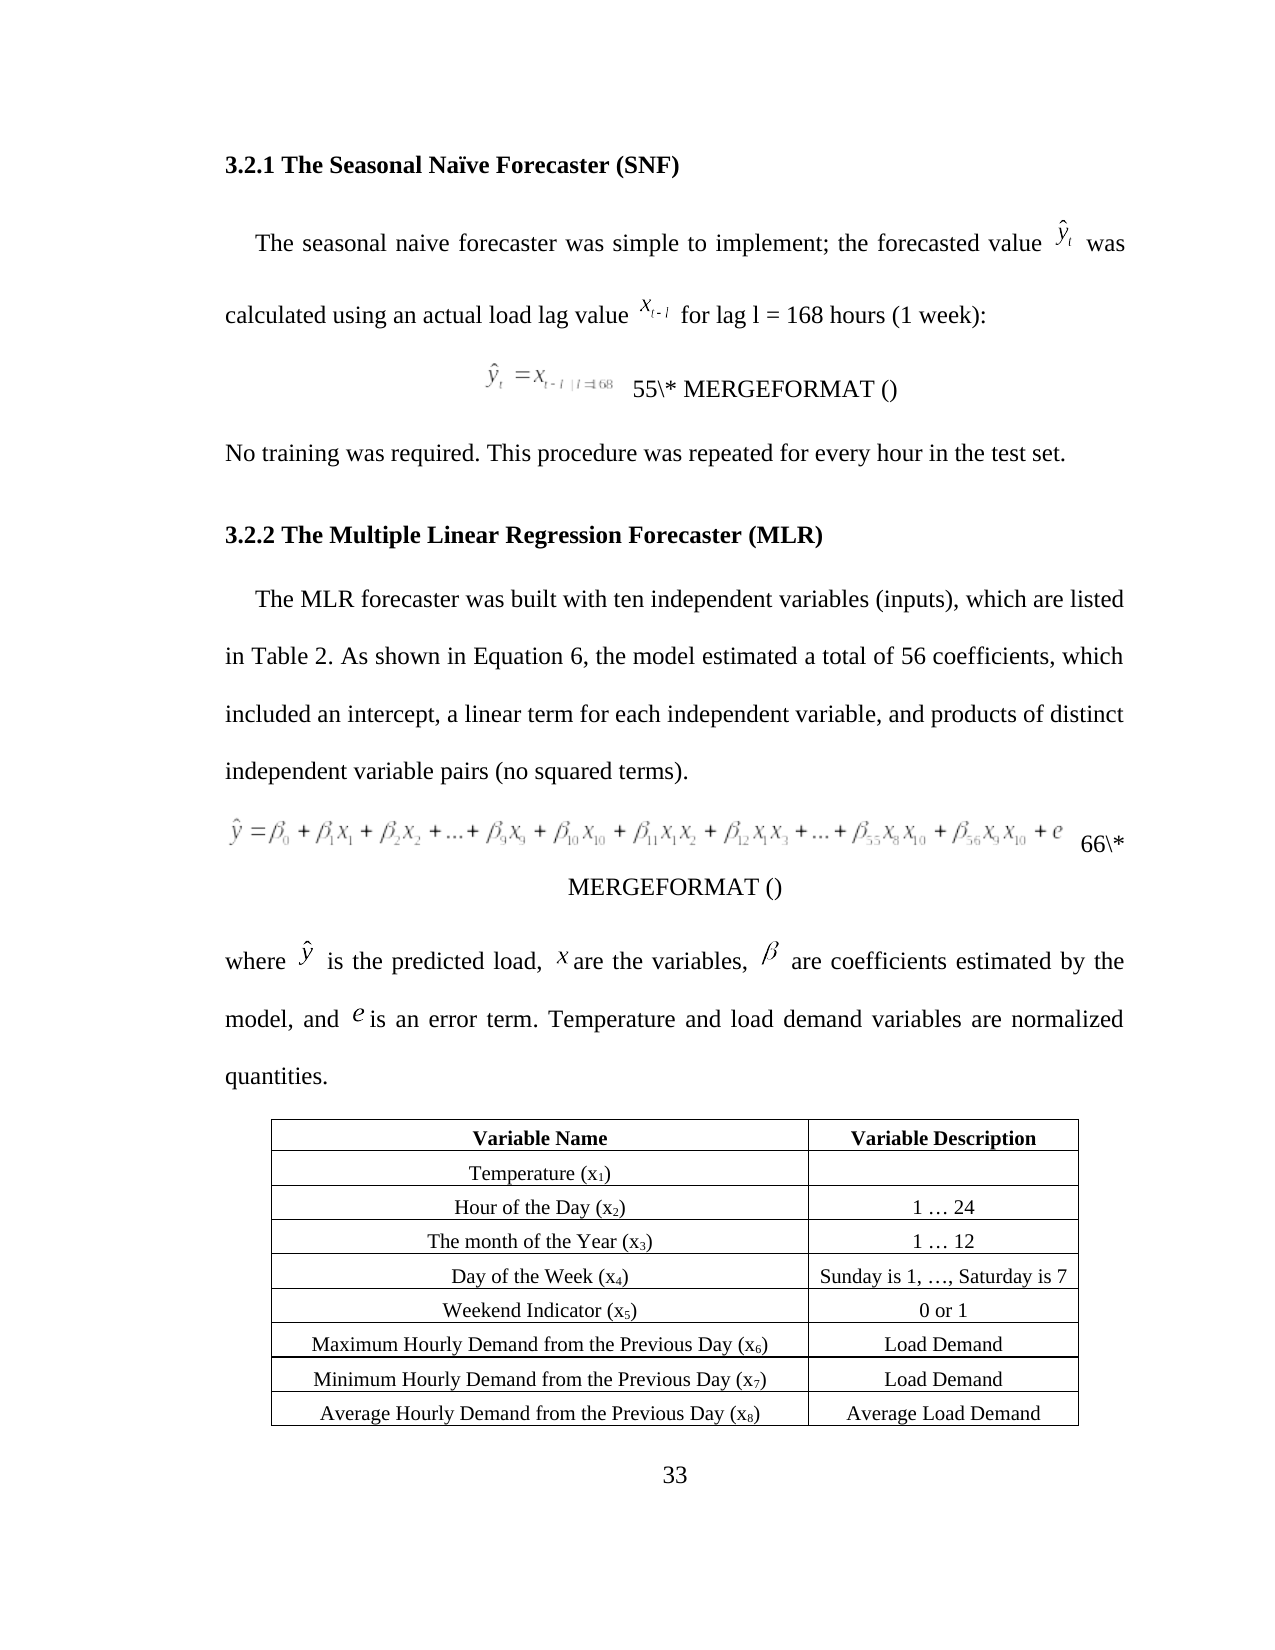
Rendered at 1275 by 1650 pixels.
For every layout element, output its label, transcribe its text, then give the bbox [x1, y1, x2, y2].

table_cell Average Hourly Demand from the Previous Day (x8) [272, 1392, 808, 1425]
table_cell Average Load Demand [809, 1392, 1078, 1425]
table_header Variable Name [272, 1120, 808, 1150]
table_cell The month of the Year (x3) [272, 1220, 808, 1253]
table_cell Weekend Indicator (x5) [272, 1289, 808, 1322]
table_cell 0 or 1 [809, 1289, 1078, 1322]
table_cell Load Demand [809, 1358, 1078, 1391]
table_cell 1 … 12 [809, 1220, 1078, 1253]
table_cell Day of the Week (x4) [272, 1254, 808, 1288]
table_cell Temperature (x1) [272, 1151, 808, 1184]
table_cell [809, 1151, 1078, 1184]
subtitle 3.2.1 The Seasonal Naïve Forecaster (SNF) [225, 150, 1125, 179]
subtitle 3.2.2 The Multiple Linear Regression Forecaster (MLR) [225, 520, 1125, 549]
table_cell Hour of the Day (x2) [272, 1186, 808, 1219]
table_cell Minimum Hourly Demand from the Previous Day (x7) [272, 1358, 808, 1391]
text The seasonal naive forecaster was simple to implement; the forecasted value was calculated using an actual load lag value for lag l = 168 hours (1 week): [225, 214, 1125, 329]
text The MLR forecaster was built with ten independent variables (inputs), which are listed in Table 2. As shown in Equation 6, the model estimated a total of 56 coefficients, which included an intercept, a linear term for each independent variable, and products of distinct independent variable pairs (no squared terms). [225, 584, 1125, 785]
text No training was required. This procedure was repeated for every hour in the test set. [225, 438, 1125, 466]
table_cell Load Demand [809, 1323, 1078, 1356]
text where is the predicted load, are the variables, are coefficients estimated by the model, and is an error term. Temperature and load demand variables are normalized quantities. [225, 936, 1125, 1090]
table_cell Maximum Hourly Demand from the Previous Day (x6) [272, 1323, 808, 1356]
table_cell Sunday is 1, …, Saturday is 7 [809, 1254, 1078, 1288]
table_cell 1 … 24 [809, 1186, 1078, 1219]
table_header Variable Description [809, 1120, 1078, 1150]
